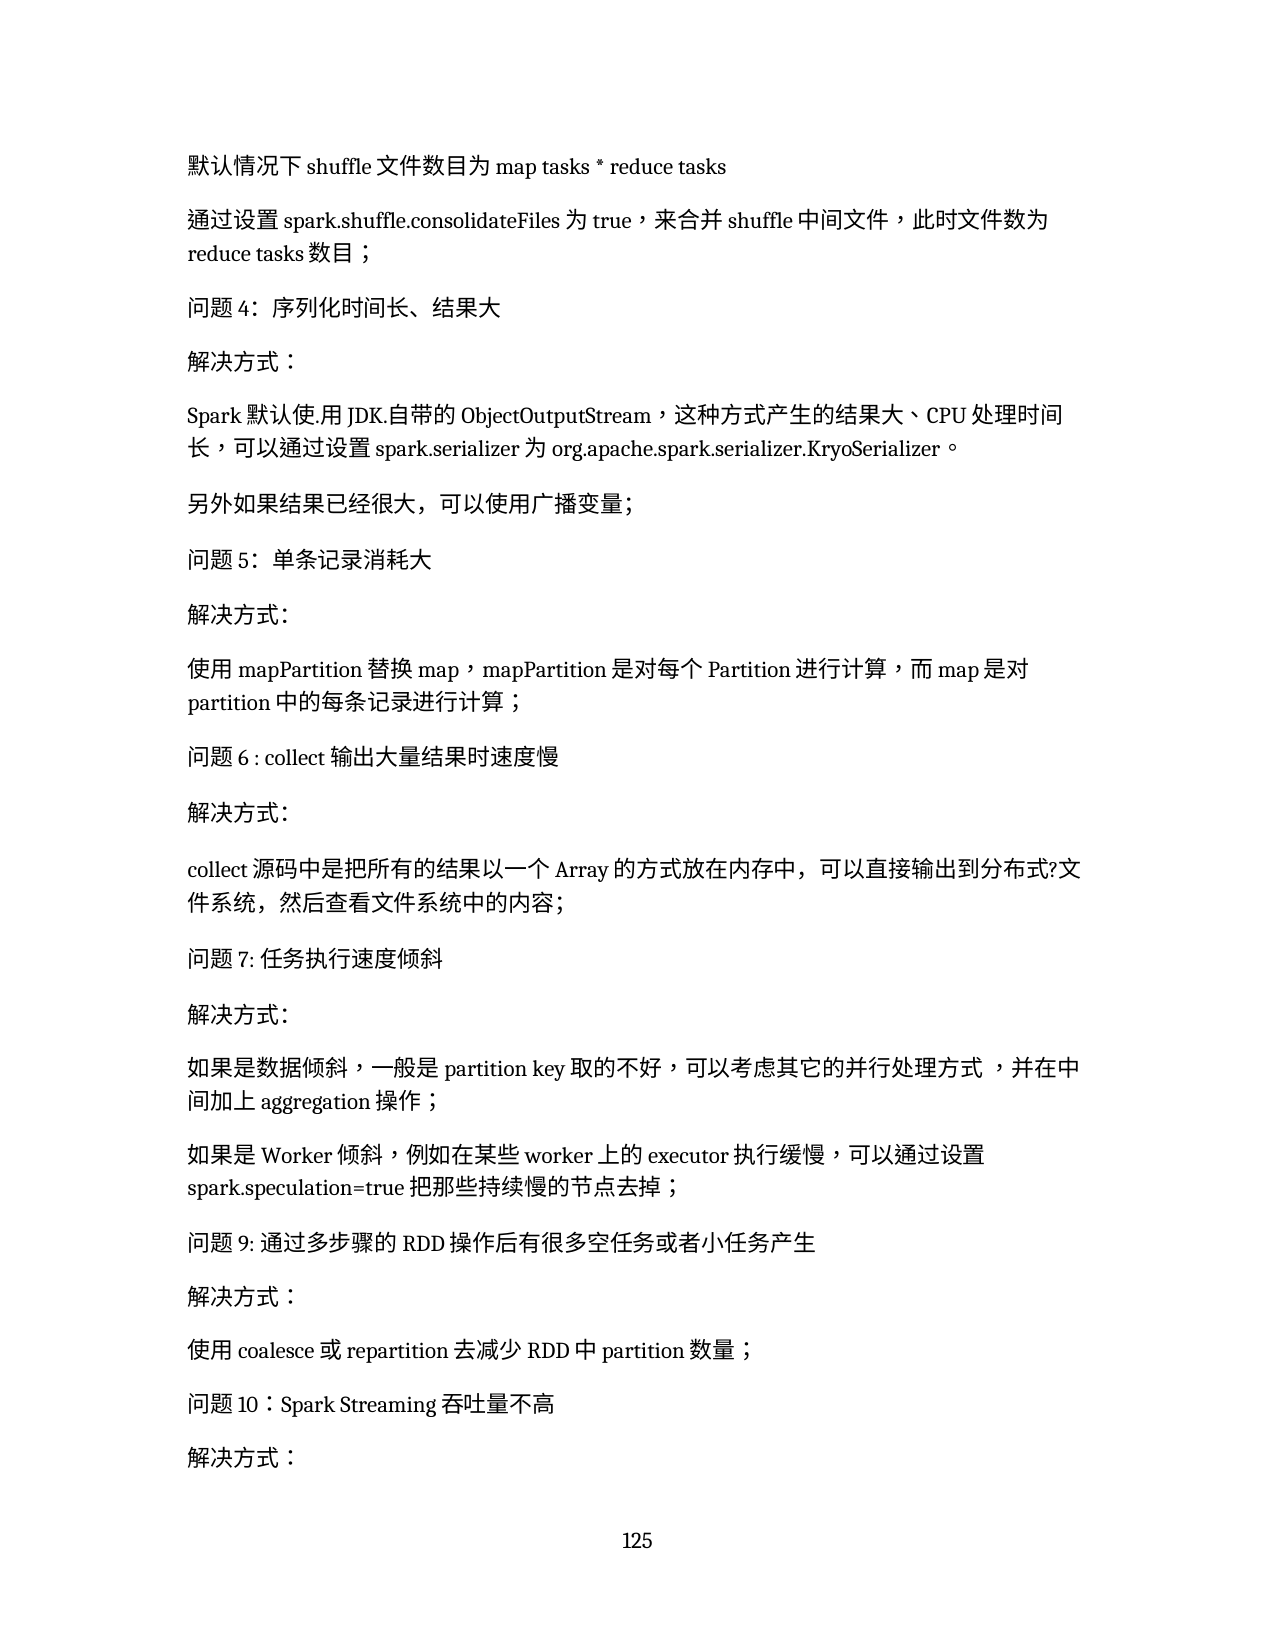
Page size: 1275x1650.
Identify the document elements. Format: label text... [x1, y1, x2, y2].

text 解决方式： [187, 346, 1087, 377]
text 解决方式： [187, 795, 1087, 828]
text 使用mapPartition替换map，mapPartition是对每个Partition进行计算，而map是对partition中的每条记录进行计算； [187, 653, 1087, 717]
text 问题6 : collect输出大量结果时速度慢 [187, 739, 1087, 772]
text 问题9: 通过多步骤的RDD操作后有很多空任务或者小任务产生 [187, 1225, 1087, 1258]
text 问题4：序列化时间长、结果大 [187, 290, 1087, 323]
text 问题10：Spark Streaming吞吐量不高 [187, 1388, 1087, 1419]
text 默认情况下shuffle文件数目为map tasks * reduce tasks [187, 150, 1087, 181]
text 如果是Worker倾斜，例如在某些worker上的executor执行缓慢，可以通过设置spark.speculation=true 把那些持续慢的节点去掉； [187, 1138, 1087, 1203]
text 通过设置spark.shuffle.consolidateFiles为true，来合并shuffle中间文件，此时文件数为reduce tasks数目； [187, 204, 1087, 268]
text Spark默认使.用JDK.自带的ObjectOutputStream，这种方式产生的结果大、CPU处理时间长，可以通过设置spark.serializer为org.apache.spark.serializer.KryoSerializer。 [187, 399, 1087, 463]
text 解决方式： [187, 597, 1087, 630]
text 如果是数据倾斜，一般是partition key取的不好，可以考虑其它的并行处理方式 ，并在中间加上aggregation操作； [187, 1052, 1087, 1116]
text 问题7: 任务执行速度倾斜 [187, 941, 1087, 974]
text 解决方式： [187, 1281, 1087, 1312]
text 使用coalesce或repartition去减少RDD中partition数量； [187, 1334, 1087, 1366]
text 解决方式： [187, 996, 1087, 1030]
text 解决方式： [187, 1442, 1087, 1473]
text 另外如果结果已经很大，可以使用广播变量； [187, 486, 1087, 519]
text collect源码中是把所有的结果以一个Array的方式放在内存中，可以直接输出到分布式?文件系统，然后查看文件系统中的内容； [187, 850, 1087, 918]
text 问题5：单条记录消耗大 [187, 541, 1087, 575]
